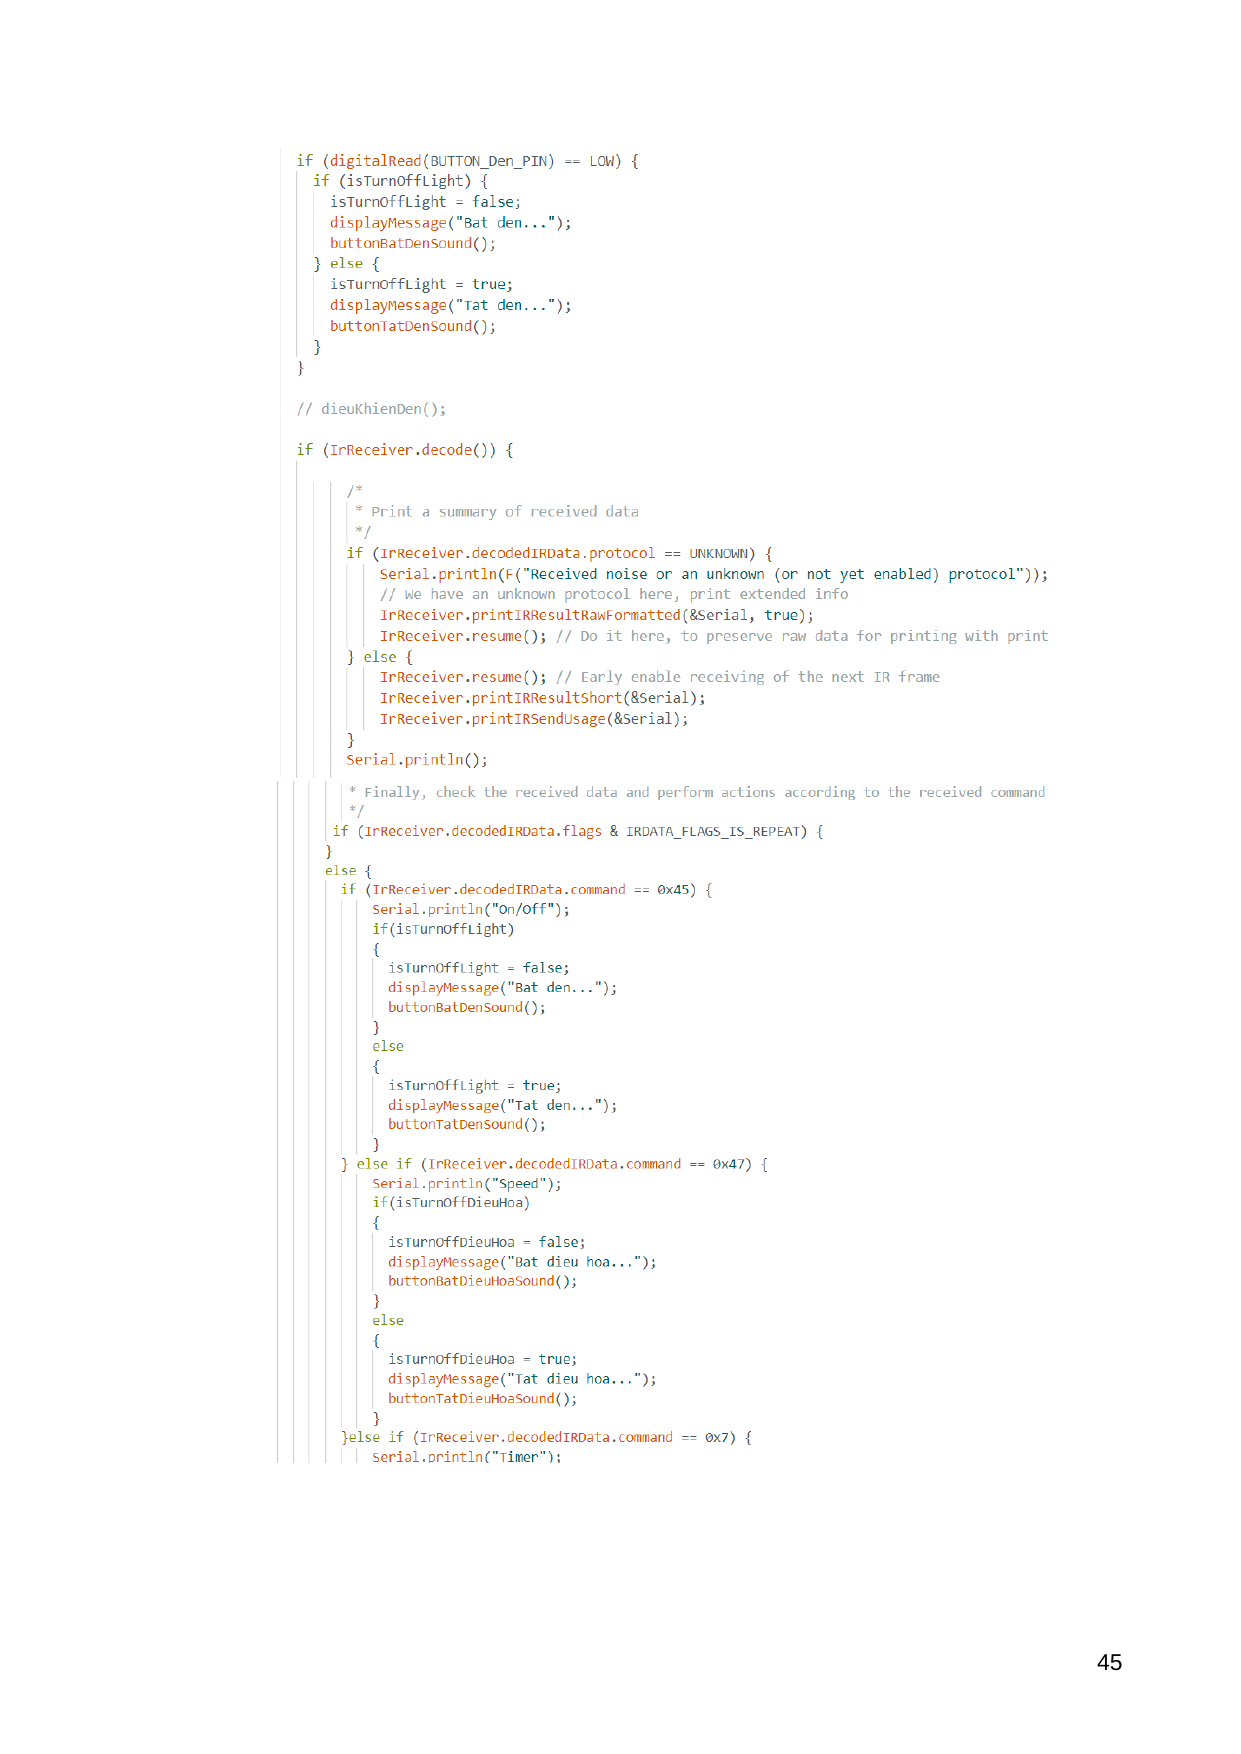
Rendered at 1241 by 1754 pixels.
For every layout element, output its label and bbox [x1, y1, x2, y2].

picture [276, 781, 1053, 1463]
picture [280, 147, 1049, 778]
